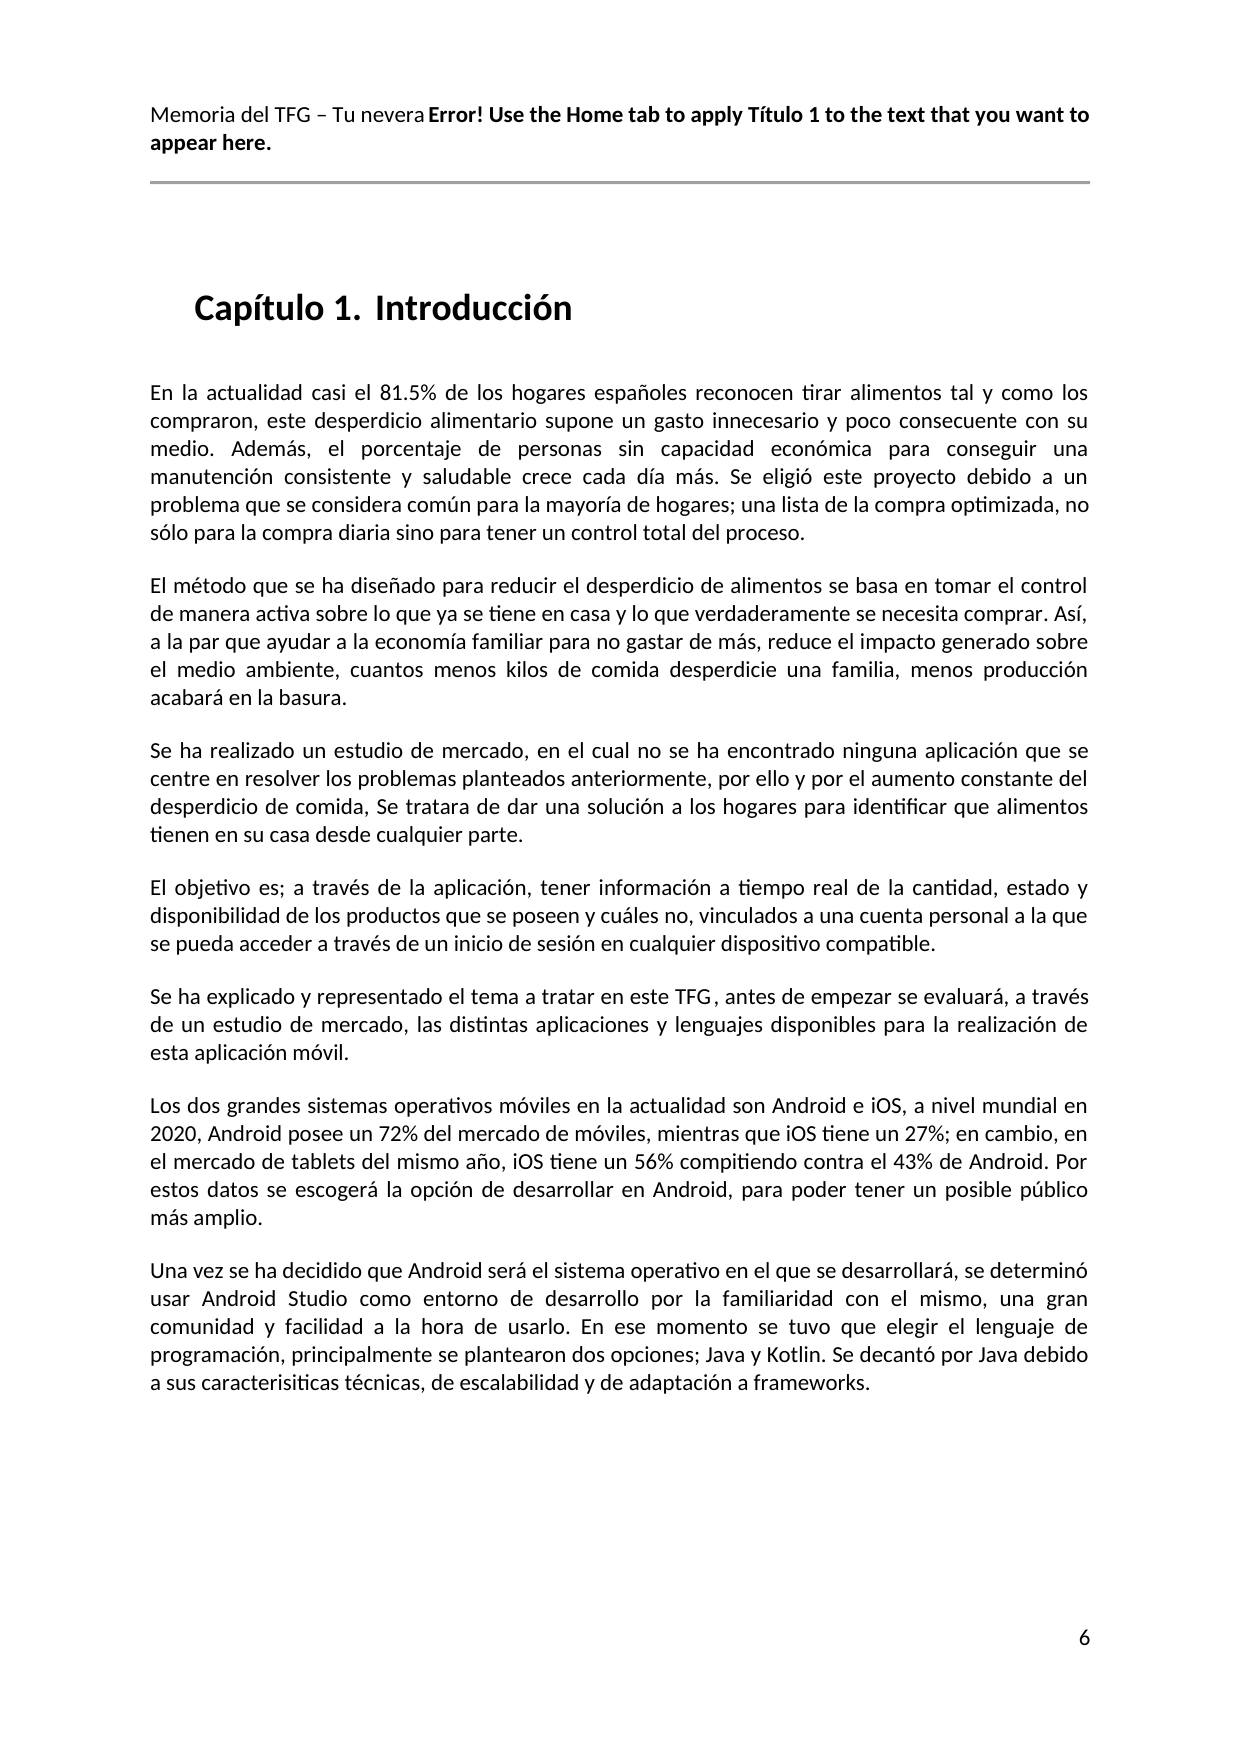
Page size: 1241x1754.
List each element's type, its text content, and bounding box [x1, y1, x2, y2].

text Se ha explicado y representado el tema a tratar en este TFG, antes de empezar se evaluará, a través de un estudio de mercado, las distintas aplicaciones y lenguajes disponibles para la realización de esta aplicación móvil. [150, 982, 1090, 1066]
subtitle Introducción [194, 284, 1090, 330]
text El método que se ha diseñado para reducir el desperdicio de alimentos se basa en tomar el control de manera activa sobre lo que ya se tiene en casa y lo que verdaderamente se necesita comprar. Así, a la par que ayudar a la economía familiar para no gastar de más, reduce el impacto generado sobre el medio ambiente, cuantos menos kilos de comida desperdicie una familia, menos producción acabará en la basura. [150, 571, 1090, 711]
text En la actualidad casi el 81.5% de los hogares españoles reconocen tirar alimentos tal y como los compraron, este desperdicio alimentario supone un gasto innecesario y poco consecuente con su medio. Además, el porcentaje de personas sin capacidad económica para conseguir una manutención consistente y saludable crece cada día más. Se eligió este proyecto debido a un problema que se considera común para la mayoría de hogares; una lista de la compra optimizada, no sólo para la compra diaria sino para tener un control total del proceso. [150, 378, 1090, 546]
text Una vez se ha decidido que Android será el sistema operativo en el que se desarrollará, se determinó usar Android Studio como entorno de desarrollo por la familiaridad con el mismo, una gran comunidad y facilidad a la hora de usarlo. En ese momento se tuvo que elegir el lenguaje de programación, principalmente se plantearon dos opciones; Java y Kotlin. Se decantó por Java debido a sus caracterisiticas técnicas, de escalabilidad y de adaptación a frameworks. [150, 1256, 1090, 1396]
text Se ha realizado un estudio de mercado, en el cual no se ha encontrado ninguna aplicación que se centre en resolver los problemas planteados anteriormente, por ello y por el aumento constante del desperdicio de comida, Se tratara de dar una solución a los hogares para identificar que alimentos tienen en su casa desde cualquier parte. [150, 736, 1090, 848]
text Los dos grandes sistemas operativos móviles en la actualidad son Android e iOS, a nivel mundial en 2020, Android posee un 72% del mercado de móviles, mientras que iOS tiene un 27%; en cambio, en el mercado de tablets del mismo año, iOS tiene un 56% compitiendo contra el 43% de Android. Por estos datos se escogerá la opción de desarrollar en Android, para poder tener un posible público más amplio. [150, 1091, 1090, 1231]
text El objetivo es; a través de la aplicación, tener información a tiempo real de la cantidad, estado y disponibilidad de los productos que se poseen y cuáles no, vinculados a una cuenta personal a la que se pueda acceder a través de un inicio de sesión en cualquier dispositivo compatible. [150, 873, 1090, 957]
